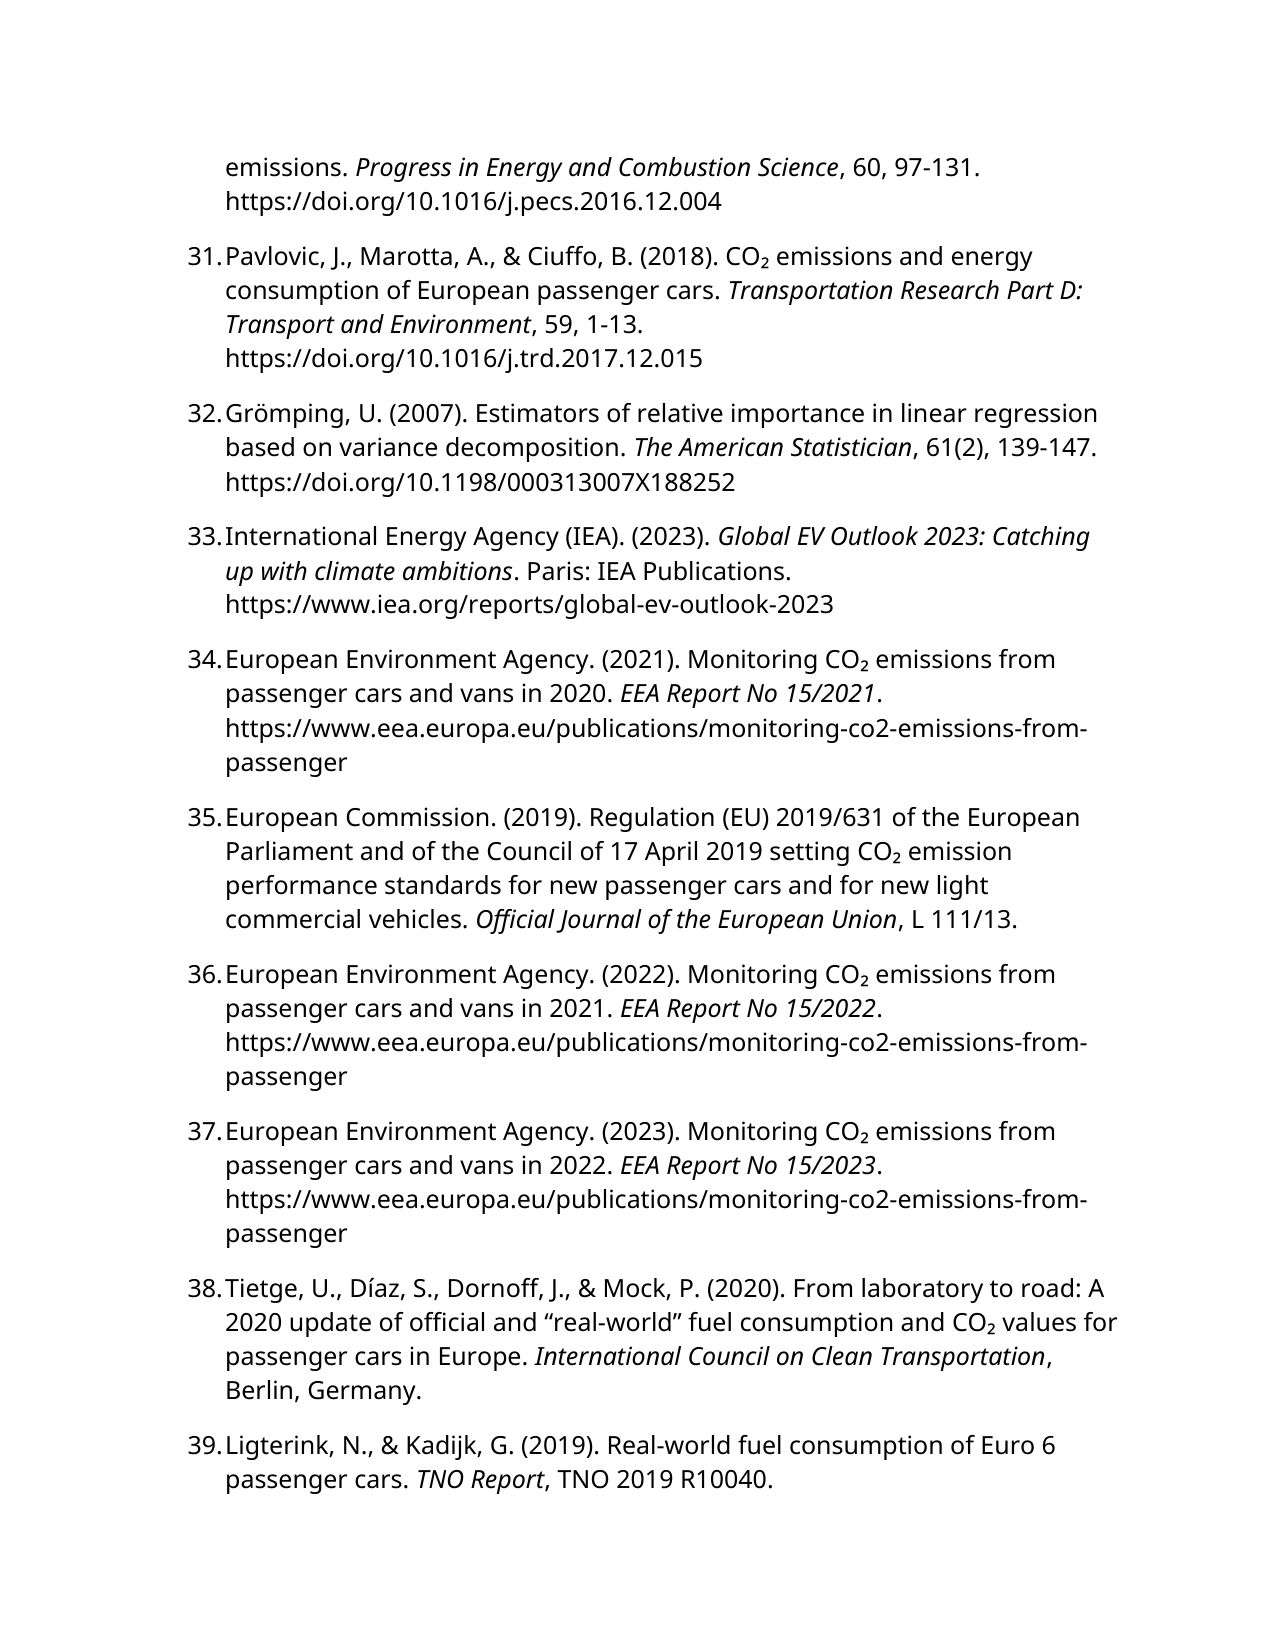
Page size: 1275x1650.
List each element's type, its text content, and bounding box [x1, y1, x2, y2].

list European Commission. (2019). Regulation (EU) 2019/631 of the European Parliament and of the Council of 17 April 2019 setting CO₂ emission performance standards for new passenger cars and for new light commercial vehicles. Official Journal of the European Union, L 111/13. [187, 799, 1125, 935]
list European Environment Agency. (2021). Monitoring CO₂ emissions from passenger cars and vans in 2020. EEA Report No 15/2021. https://www.eea.europa.eu/publications/monitoring-co2-emissions-from-passenger [187, 642, 1125, 778]
list Grömping, U. (2007). Estimators of relative importance in linear regression based on variance decomposition. The American Statistician, 61(2), 139-147. https://doi.org/10.1198/000313007X188252 [187, 396, 1125, 498]
list Tietge, U., Díaz, S., Dornoff, J., & Mock, P. (2020). From laboratory to road: A 2020 update of official and “real-world” fuel consumption and CO₂ values for passenger cars in Europe. International Council on Clean Transportation, Berlin, Germany. [187, 1270, 1125, 1407]
list European Environment Agency. (2023). Monitoring CO₂ emissions from passenger cars and vans in 2022. EEA Report No 15/2023. https://www.eea.europa.eu/publications/monitoring-co2-emissions-from-passenger [187, 1113, 1125, 1249]
list Pavlovic, J., Marotta, A., & Ciuffo, B. (2018). CO₂ emissions and energy consumption of European passenger cars. Transportation Research Part D: Transport and Environment, 59, 1-13. https://doi.org/10.1016/j.trd.2017.12.015 [187, 239, 1125, 375]
list European Environment Agency. (2022). Monitoring CO₂ emissions from passenger cars and vans in 2021. EEA Report No 15/2022. https://www.eea.europa.eu/publications/monitoring-co2-emissions-from-passenger [187, 956, 1125, 1092]
list International Energy Agency (IEA). (2023). Global EV Outlook 2023: Catching up with climate ambitions. Paris: IEA Publications. https://www.iea.org/reports/global-ev-outlook-2023 [187, 519, 1125, 621]
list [187, 150, 1125, 218]
list Ligterink, N., & Kadijk, G. (2019). Real-world fuel consumption of Euro 6 passenger cars. TNO Report, TNO 2019 R10040. [187, 1427, 1125, 1496]
